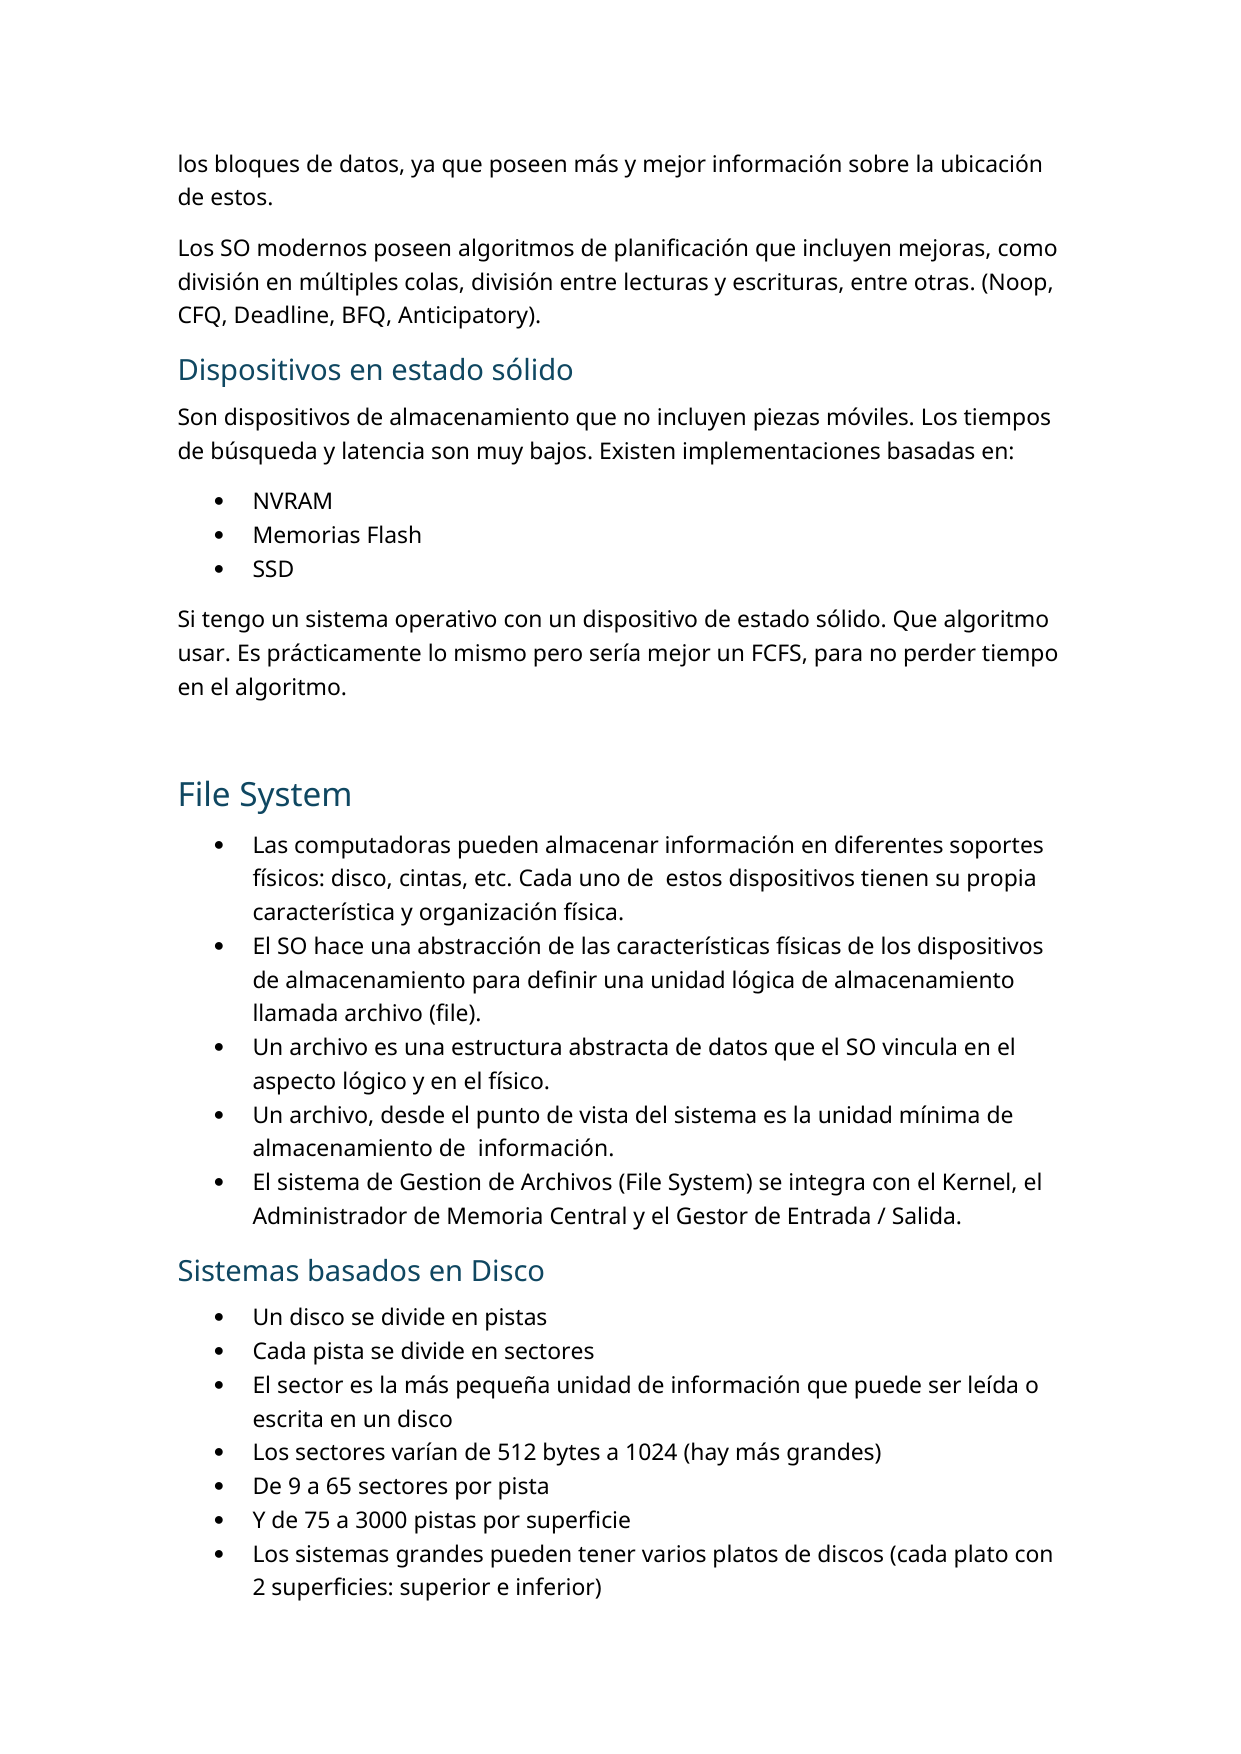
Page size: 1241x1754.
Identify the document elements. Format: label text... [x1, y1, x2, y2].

list Las computadoras pueden almacenar información en diferentes soportes físicos: disco, cintas, etc. Cada uno de estos dispositivos tienen su propia característica y organización física. [215, 828, 1063, 927]
list Los sectores varían de 512 bytes a 1024 (hay más grandes) [215, 1436, 1063, 1468]
list Un disco se divide en pistas [215, 1301, 1063, 1333]
list Memorias Flash [215, 519, 1063, 550]
subtitle File System [177, 771, 1063, 817]
subtitle Sistemas basados en Disco [177, 1250, 1063, 1290]
text Si tengo un sistema operativo con un dispositivo de estado sólido. Que algoritmo usar. Es prácticamente lo mismo pero sería mejor un FCFS, para no perder tiempo en el algoritmo. [177, 603, 1063, 702]
list El sistema de Gestion de Archivos (File System) se integra con el Kernel, el Administrador de Memoria Central y el Gestor de Entrada / Salida. [215, 1166, 1063, 1231]
list SSD [215, 552, 1063, 584]
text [177, 148, 1063, 213]
list Cada pista se divide en sectores [215, 1335, 1063, 1366]
list De 9 a 65 sectores por pista [215, 1470, 1063, 1501]
text Los SO modernos poseen algoritmos de planificación que incluyen mejoras, como división en múltiples colas, división entre lecturas y escrituras, entre otras. (Noop, CFQ, Deadline, BFQ, Anticipatory). [177, 232, 1063, 331]
list NVRAM [215, 485, 1063, 516]
list El sector es la más pequeña unidad de información que puede ser leída o escrita en un disco [215, 1369, 1063, 1434]
subtitle Dispositivos en estado sólido [177, 350, 1063, 389]
list Y de 75 a 3000 pistas por superficie [215, 1504, 1063, 1535]
list El SO hace una abstracción de las características físicas de los dispositivos de almacenamiento para definir una unidad lógica de almacenamiento llamada archivo (file). [215, 930, 1063, 1028]
list Los sistemas grandes pueden tener varios platos de discos (cada plato con 2 superficies: superior e inferior) [215, 1538, 1063, 1603]
text Son dispositivos de almacenamiento que no incluyen piezas móviles. Los tiempos de búsqueda y latencia son muy bajos. Existen implementaciones basadas en: [177, 401, 1063, 466]
list Un archivo es una estructura abstracta de datos que el SO vincula en el aspecto lógico y en el físico. [215, 1031, 1063, 1096]
list Un archivo, desde el punto de vista del sistema es la unidad mínima de almacenamiento de información. [215, 1098, 1063, 1163]
